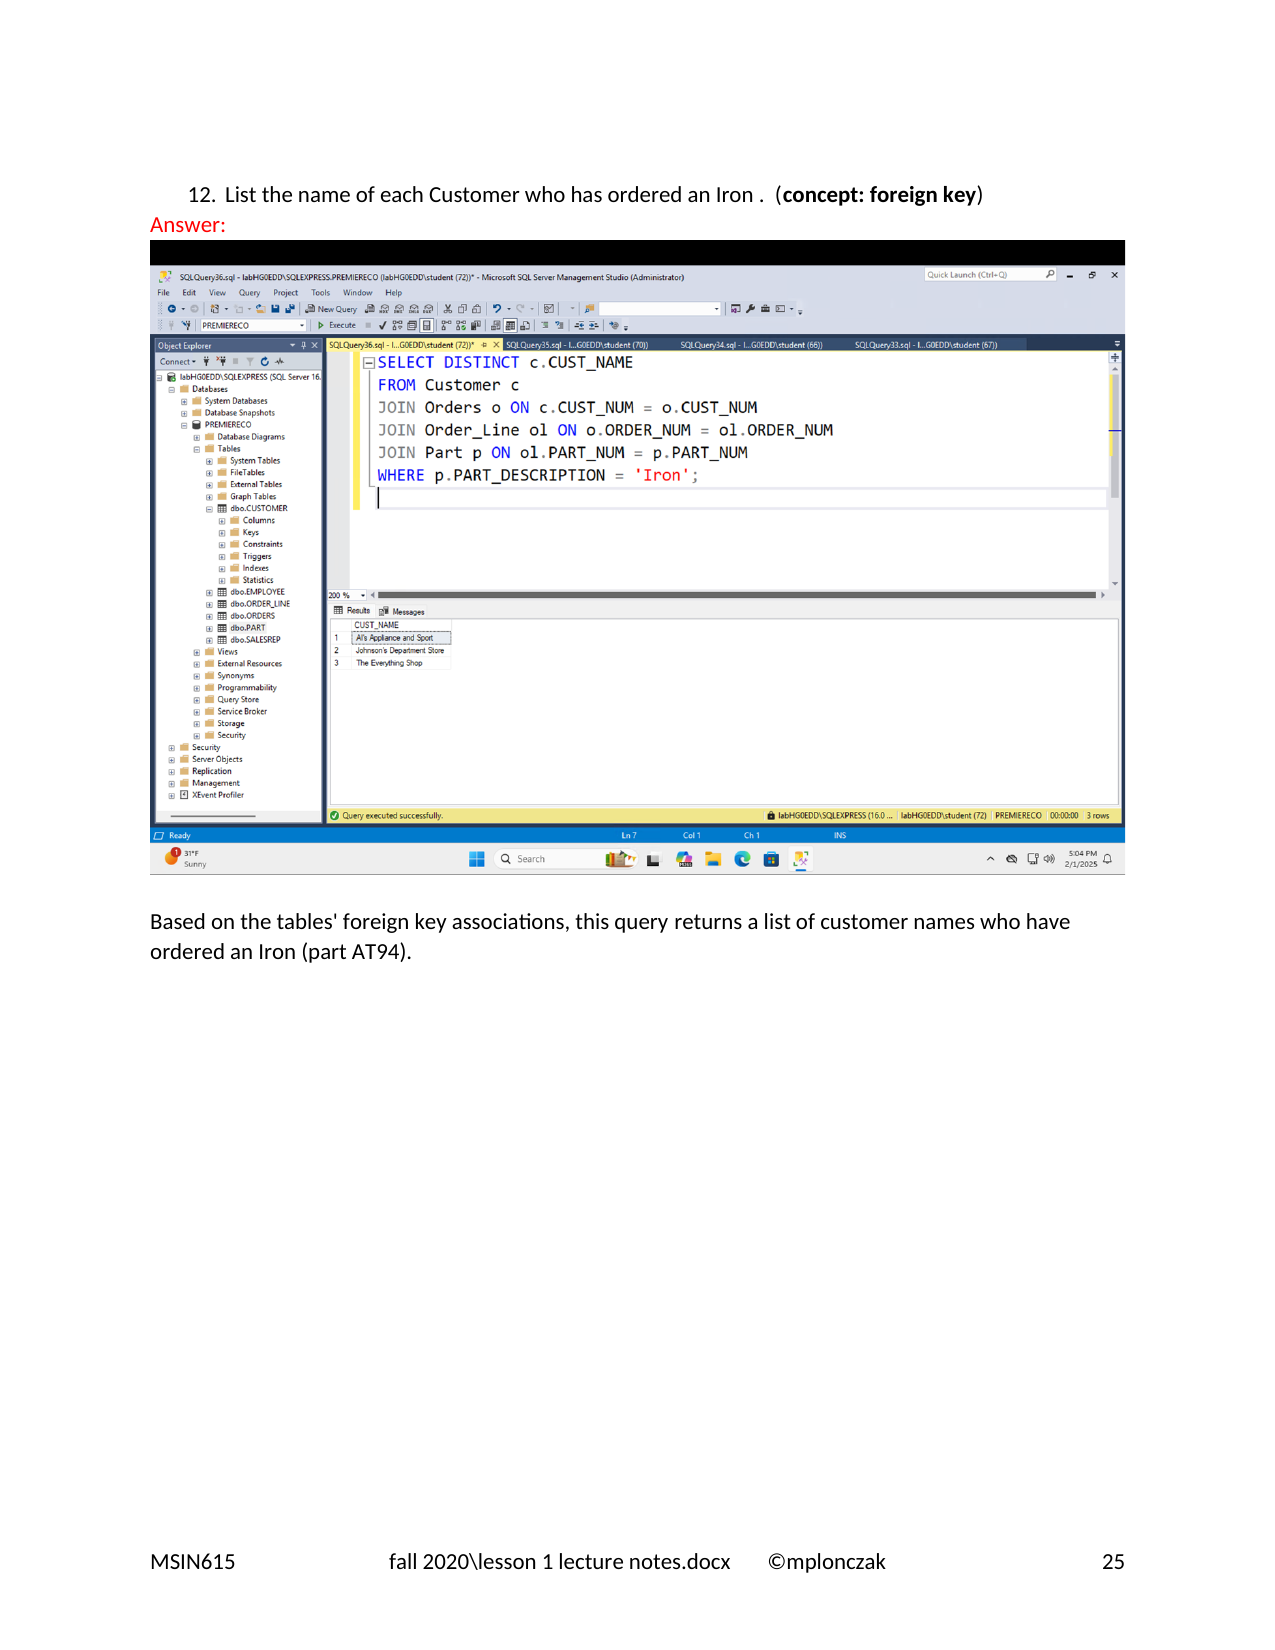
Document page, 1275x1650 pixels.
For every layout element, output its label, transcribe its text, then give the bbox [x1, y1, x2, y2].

text Based on the tables' foreign key associations, this query returns a list of customer names who have ordered an Iron (part AT94). [150, 907, 1125, 965]
picture [150, 240, 1125, 875]
text Answer: [150, 210, 1125, 238]
list List the name of each Customer who has ordered an Iron . (concept: foreign key) [187, 180, 1125, 208]
